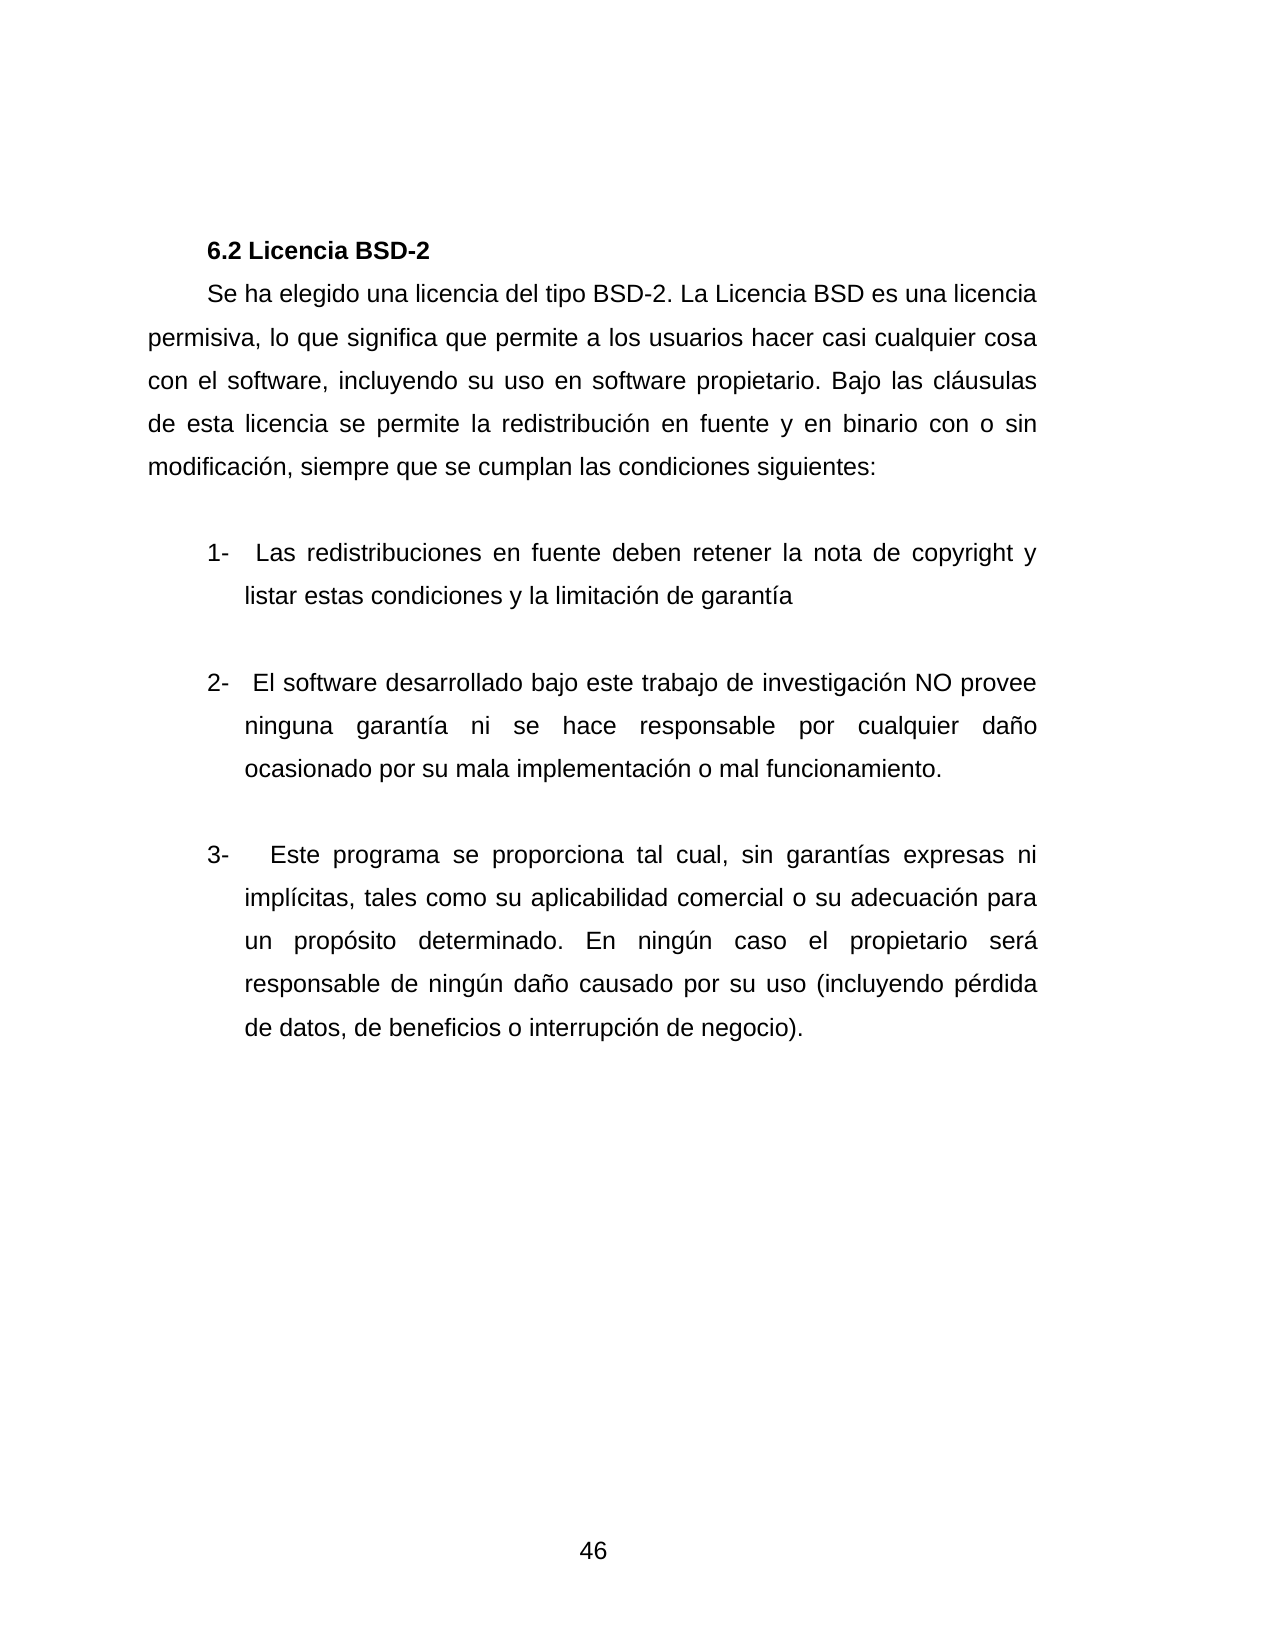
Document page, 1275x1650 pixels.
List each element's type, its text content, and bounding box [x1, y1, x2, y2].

list Este programa se proporciona tal cual, sin garantías expresas ni implícitas, tales como su aplicabilidad comercial o su adecuación para un propósito determinado. En ningún caso el propietario será responsable de ningún daño causado por su uso (incluyendo pérdida de datos, de beneficios o interrupción de negocio). [207, 840, 1039, 1041]
text Se ha elegido una licencia del tipo BSD-2. La Licencia BSD es una licencia permisiva, lo que significa que permite a los usuarios hacer casi cualquier cosa con el software, incluyendo su uso en software propietario. Bajo las cláusulas de esta licencia se permite la redistribución en fuente y en binario con o sin modificación, siempre que se cumplan las condiciones siguientes: [148, 279, 1039, 481]
list El software desarrollado bajo este trabajo de investigación NO provee ninguna garantía ni se hace responsable por cualquier daño ocasionado por su mala implementación o mal funcionamiento. [207, 667, 1039, 782]
list Licencia BSD-2 [207, 236, 1039, 265]
list Las redistribuciones en fuente deben retener la nota de copyright y listar estas condiciones y la limitación de garantía [207, 538, 1039, 610]
